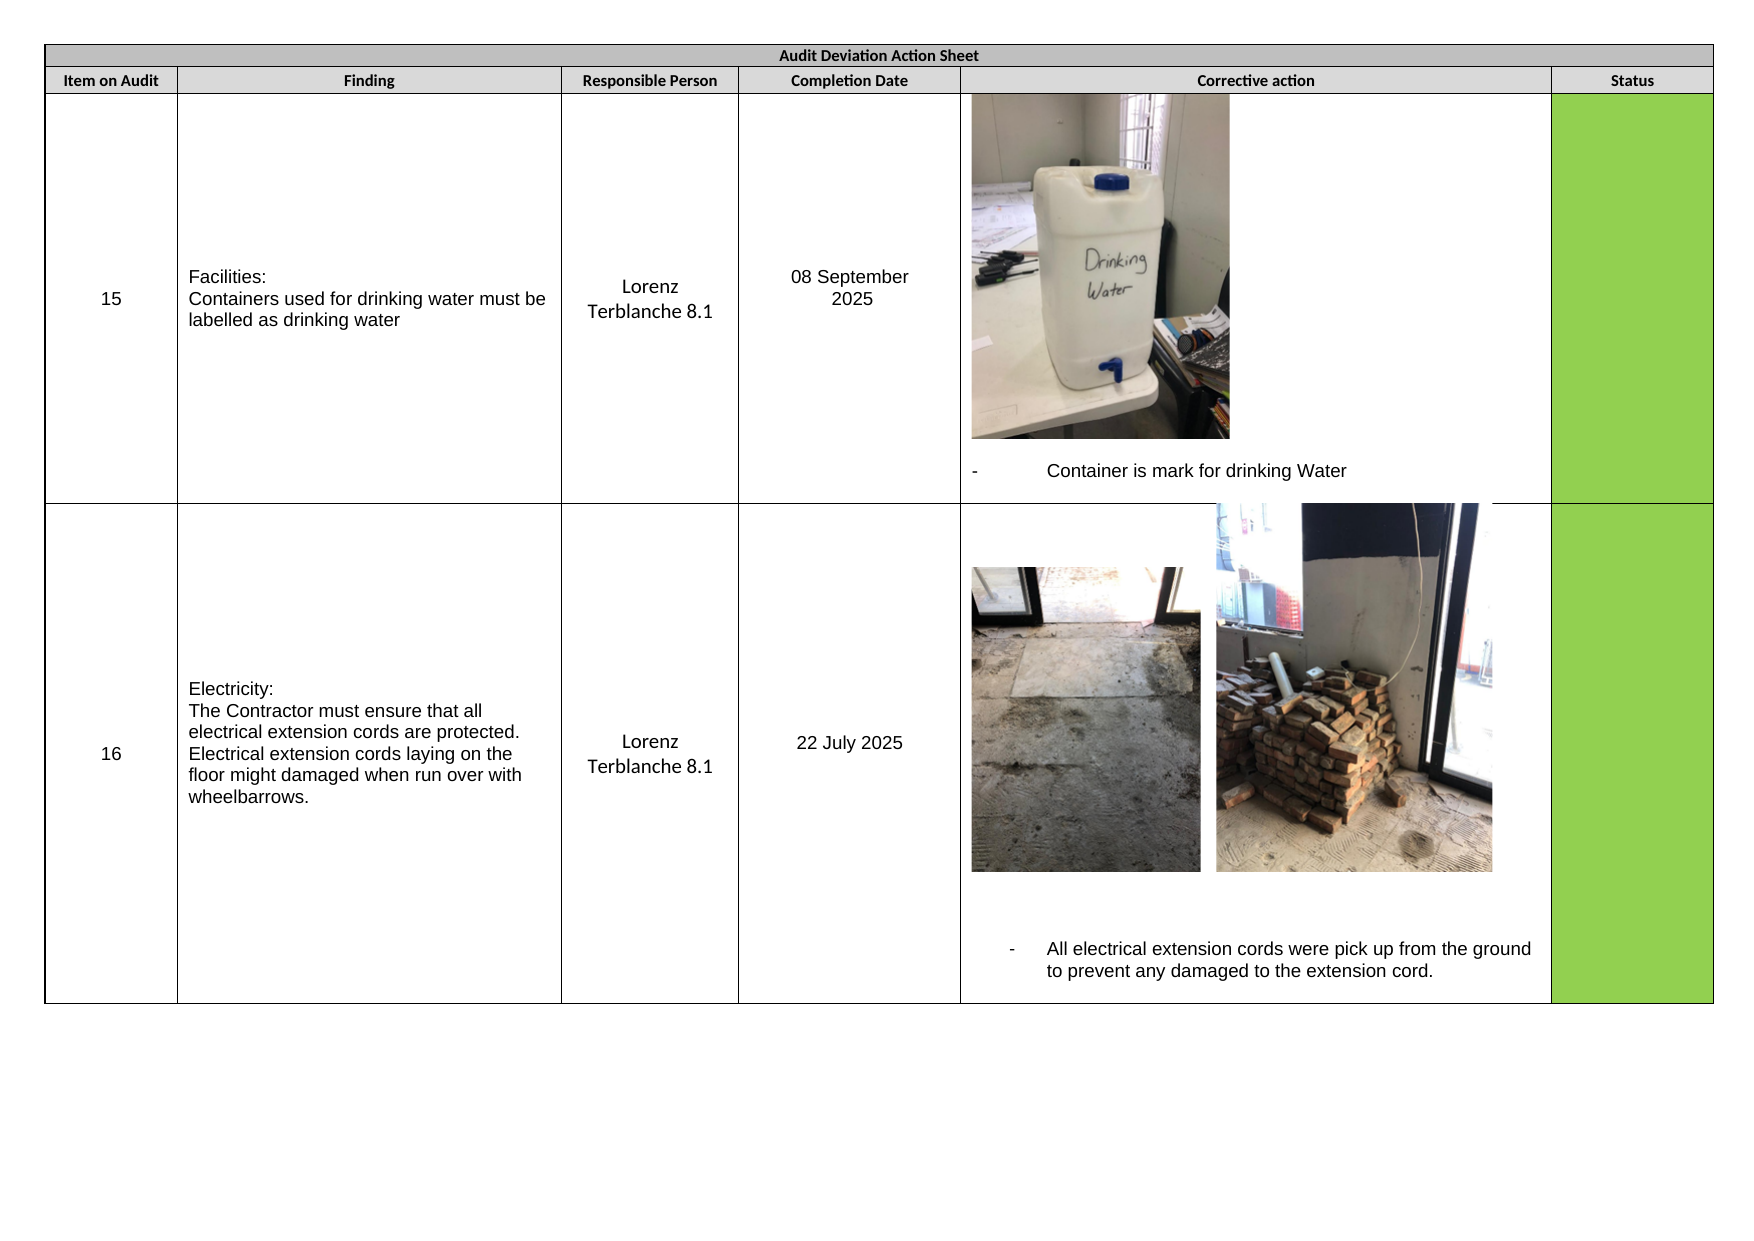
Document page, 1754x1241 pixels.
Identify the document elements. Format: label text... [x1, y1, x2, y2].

table_cell Responsible Person [562, 67, 738, 93]
table_cell Facilities: Containers used for drinking water must be labelled as drinking water [178, 94, 561, 503]
table_cell 22 July 2025 [739, 504, 960, 1003]
table_cell - Container is mark for drinking Water [961, 94, 1551, 503]
table_cell Corrective action [961, 67, 1551, 93]
table_cell 08 September 2025 [739, 94, 960, 503]
table_cell 16 [46, 504, 177, 1003]
table_cell Item on Audit [46, 67, 177, 93]
table_cell Finding [178, 67, 561, 93]
table_cell Lorenz Terblanche 8.1 [562, 94, 738, 503]
table_cell Completion Date [739, 67, 960, 93]
table_cell All electrical extension cords were pick up from the ground to prevent any damaged to the extension cord. [961, 504, 1551, 1003]
table_header Audit Deviation Action Sheet [46, 45, 1713, 66]
picture [971, 567, 1201, 872]
table_cell 15 [46, 94, 177, 503]
picture [1216, 503, 1493, 872]
table_cell [1552, 94, 1713, 503]
table_cell Status [1552, 67, 1713, 93]
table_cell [562, 504, 738, 1003]
table_cell Electricity: The Contractor must ensure that all electrical extension cords are protected. Electrical extension cords laying on the floor might damaged when run over with wheelbarrows. [178, 504, 561, 1003]
picture [971, 94, 1230, 439]
table_cell [1552, 504, 1713, 1003]
